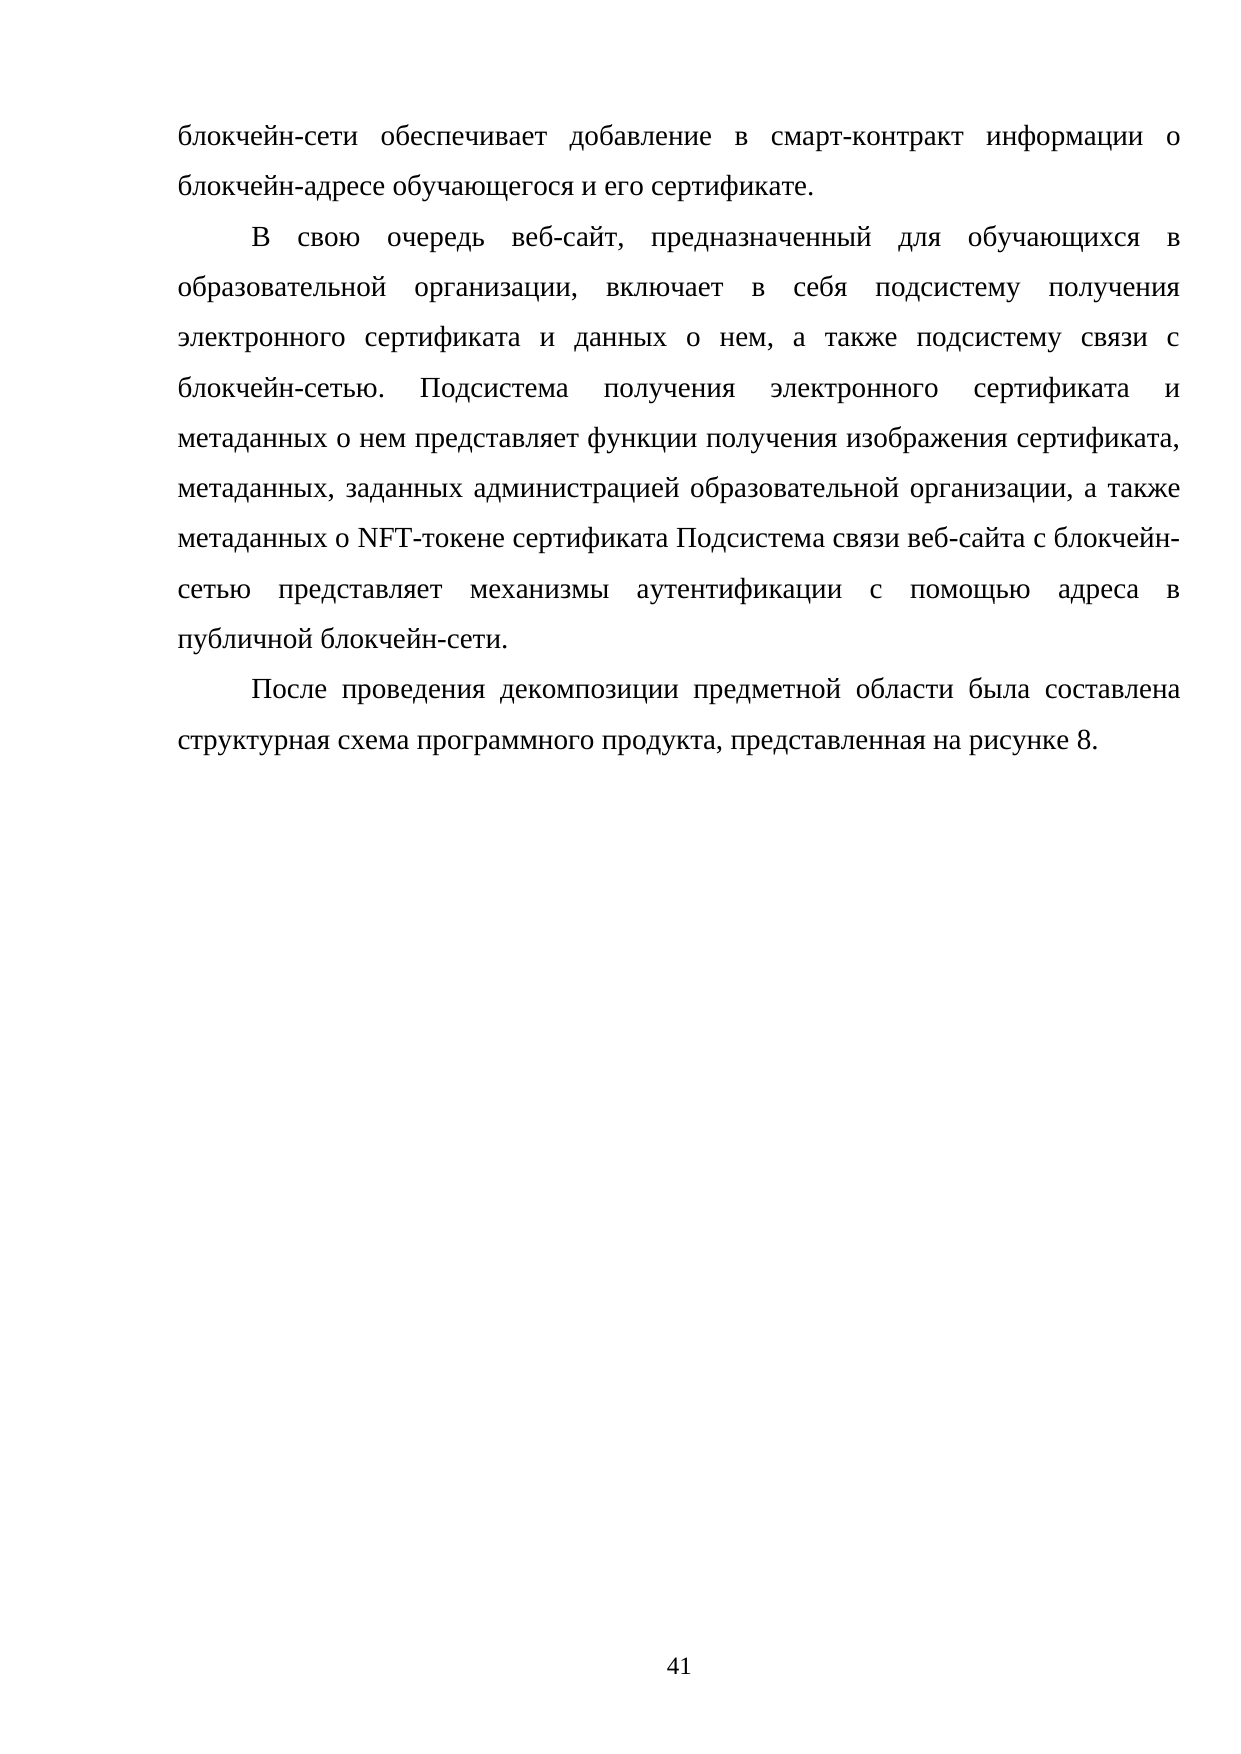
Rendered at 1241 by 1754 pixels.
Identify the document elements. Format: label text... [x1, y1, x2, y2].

text После проведения декомпозиции предметной области была составлена структурная схема программного продукта, представленная на рисунке 8. [177, 672, 1181, 755]
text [177, 118, 1181, 202]
text В свою очередь веб-сайт, предназначенный для обучающихся в образовательной организации, включает в себя подсистему получения электронного сертификата и данных о нем, а также подсистему связи с блокчейн-сетью. Подсистема получения электронного сертификата и метаданных о нем представляет функции получения изображения сертификата, метаданных, заданных администрацией образовательной организации, а также метаданных о NFT-токене сертификата Подсистема связи веб-сайта с блокчейн-сетью представляет механизмы аутентификации с помощью адреса в публичной блокчейн-сети. [177, 219, 1181, 655]
